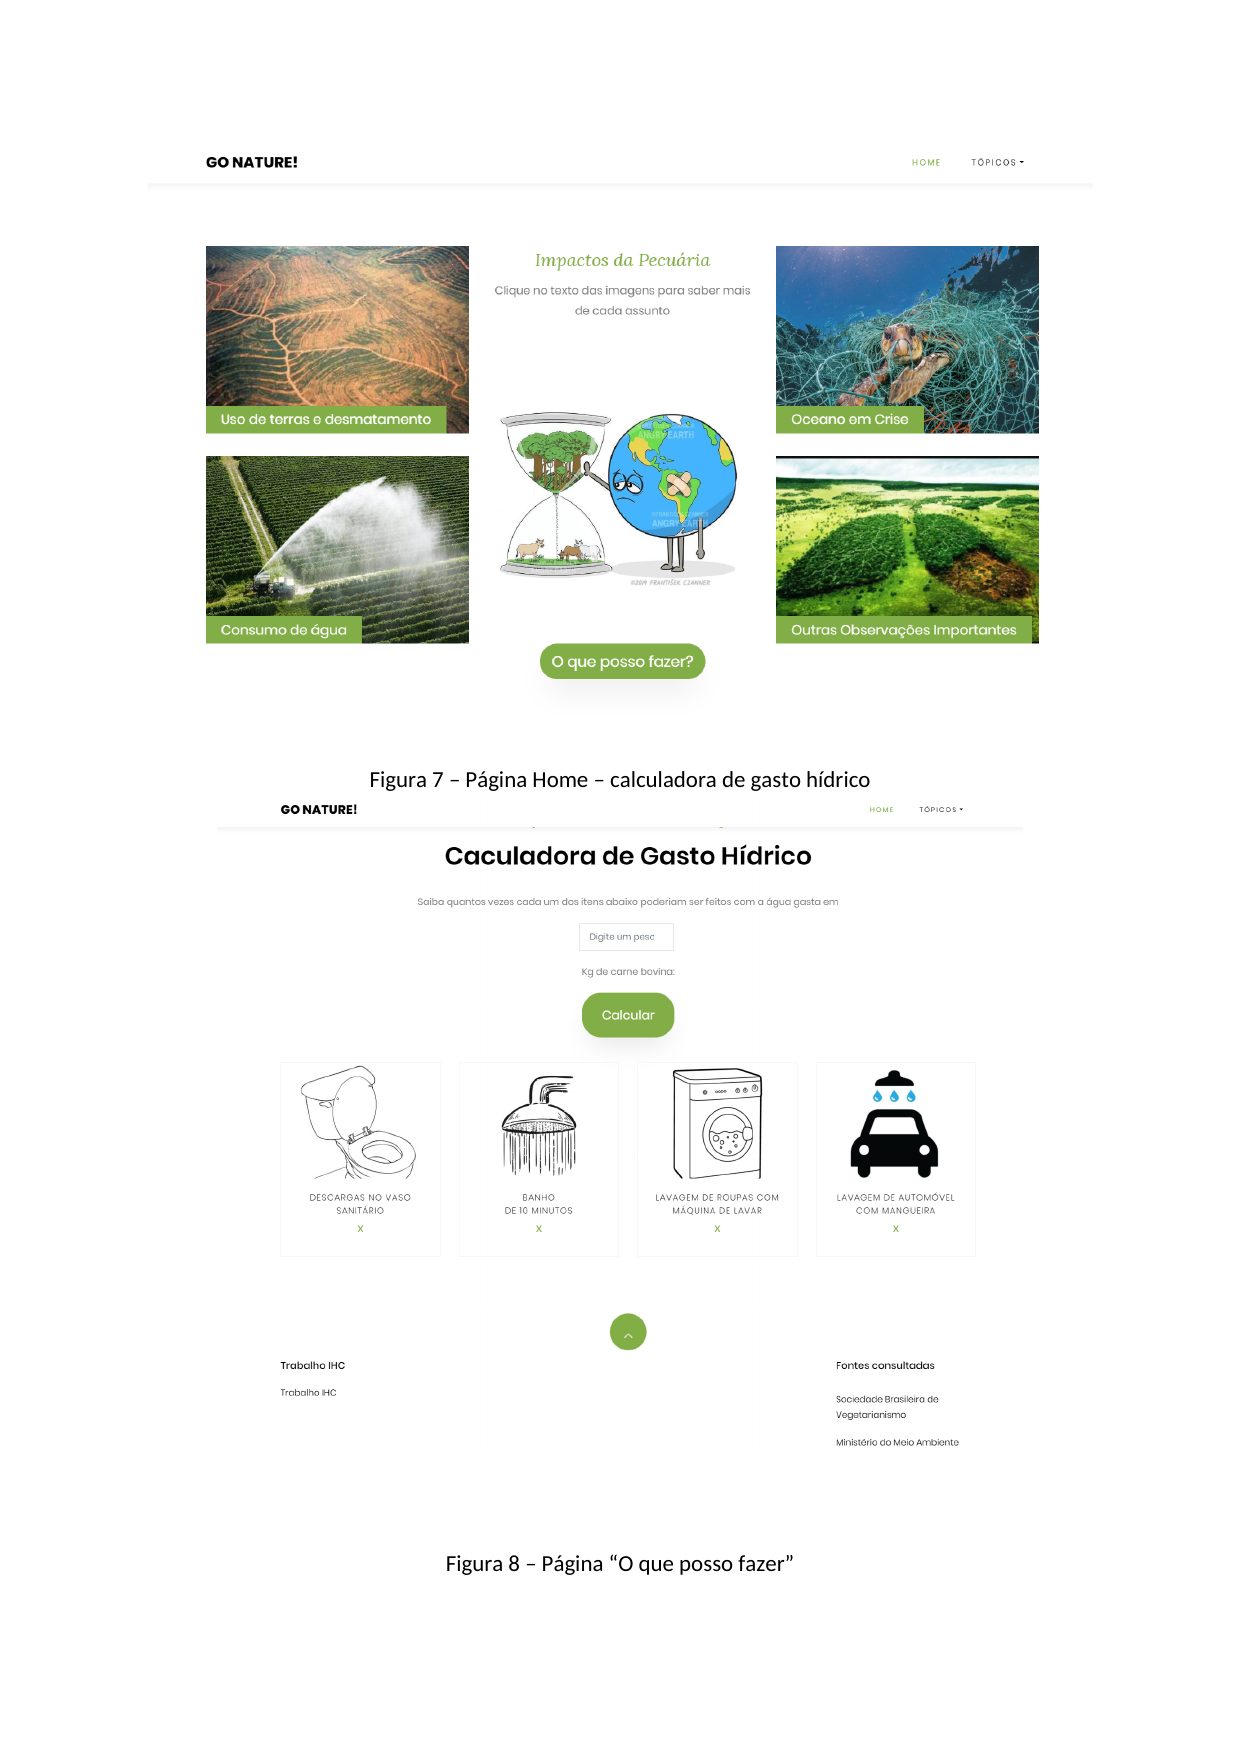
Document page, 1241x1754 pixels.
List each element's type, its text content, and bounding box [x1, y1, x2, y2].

picture [147, 147, 1093, 733]
picture [217, 795, 1024, 1456]
text Figura 8 – Página “O que posso fazer” [148, 1549, 1092, 1577]
text Figura 7 – Página Home – calculadora de gasto hídrico [148, 765, 1092, 793]
